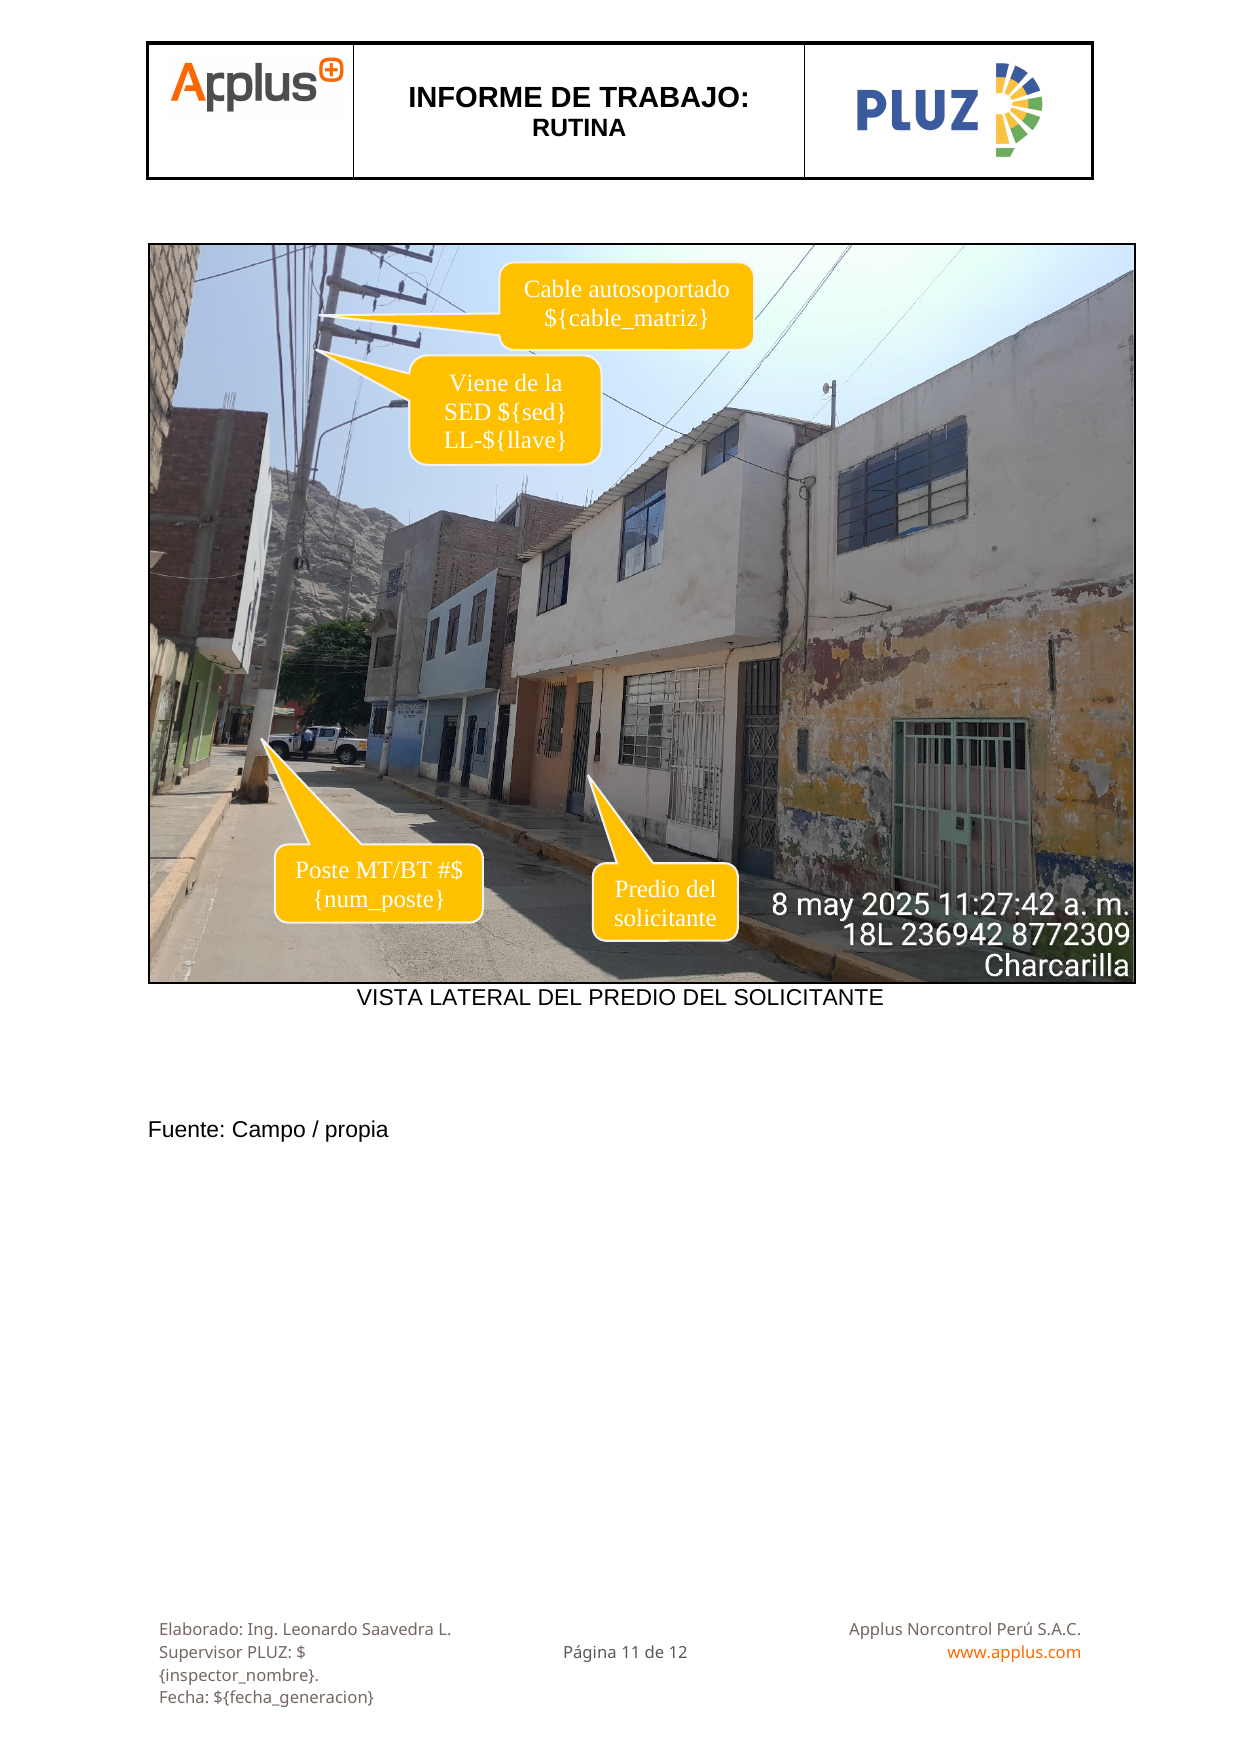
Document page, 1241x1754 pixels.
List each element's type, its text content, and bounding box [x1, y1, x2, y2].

picture [150, 245, 1134, 982]
text Fuente: Campo / propia [148, 1116, 1092, 1142]
picture [847, 50, 1050, 165]
text VISTA LATERAL DEL PREDIO DEL SOLICITANTE [148, 984, 1092, 1011]
picture [165, 55, 348, 120]
